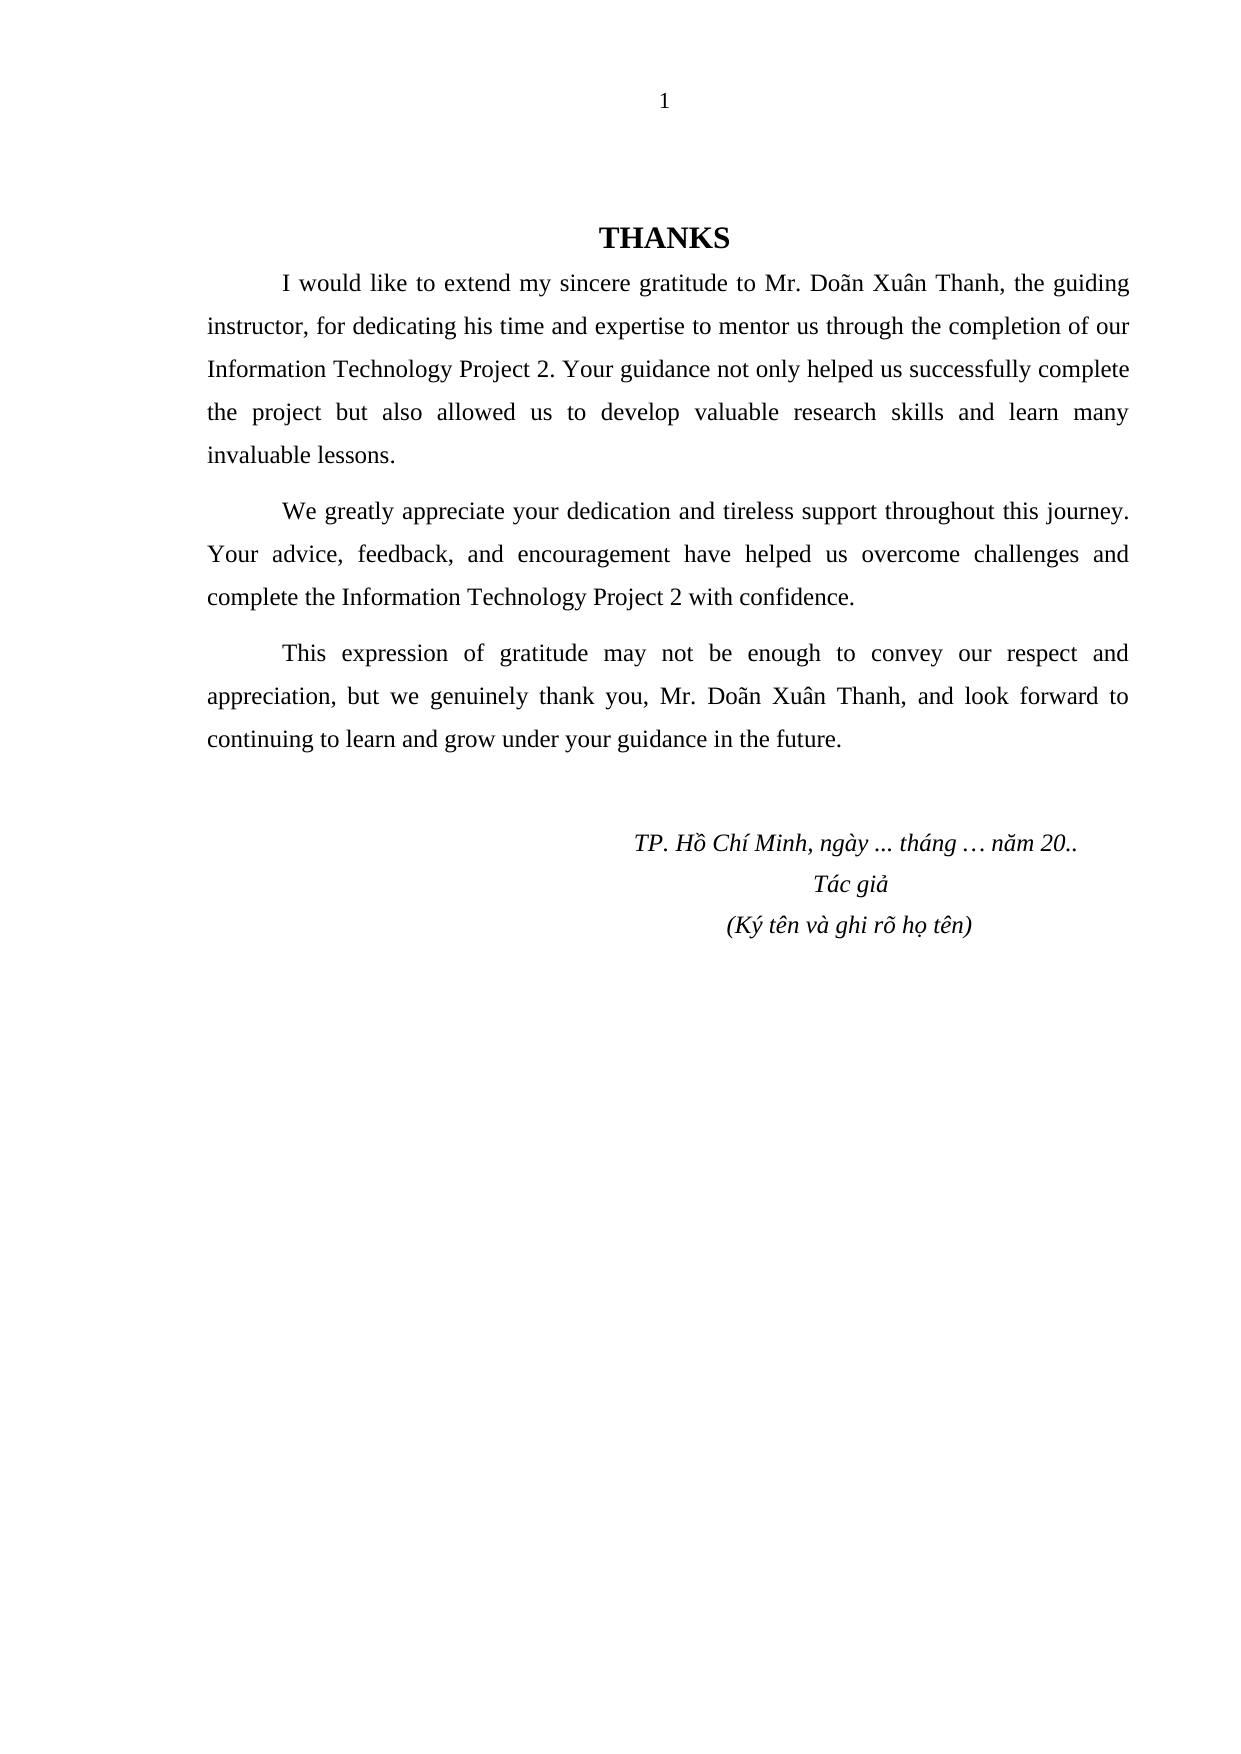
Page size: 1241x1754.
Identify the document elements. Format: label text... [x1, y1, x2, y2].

text I would like to extend my sincere gratitude to Mr. Doãn Xuân Thanh, the guiding instructor, for dedicating his time and expertise to mentor us through the completion of our Information Technology Project 2. Your guidance not only helped us successfully complete the project but also allowed us to develop valuable research skills and learn many invaluable lessons. [207, 268, 1130, 469]
text We greatly appreciate your dedication and tireless support throughout this journey. Your advice, feedback, and encouragement have helped us overcome challenges and complete the Information Technology Project 2 with confidence. [207, 496, 1130, 611]
text Tác giả [582, 869, 1122, 898]
text This expression of gratitude may not be enough to convey our respect and appreciation, but we genuinely thank you, Mr. Doãn Xuân Thanh, and look forward to continuing to learn and grow under your guidance in the future. [207, 638, 1130, 753]
text (Ký tên và ghi rõ họ tên) [541, 911, 1122, 939]
text TP. Hồ Chí Minh, ngày ... tháng … năm 20.. [582, 828, 1122, 857]
text THANKS [207, 219, 1122, 255]
